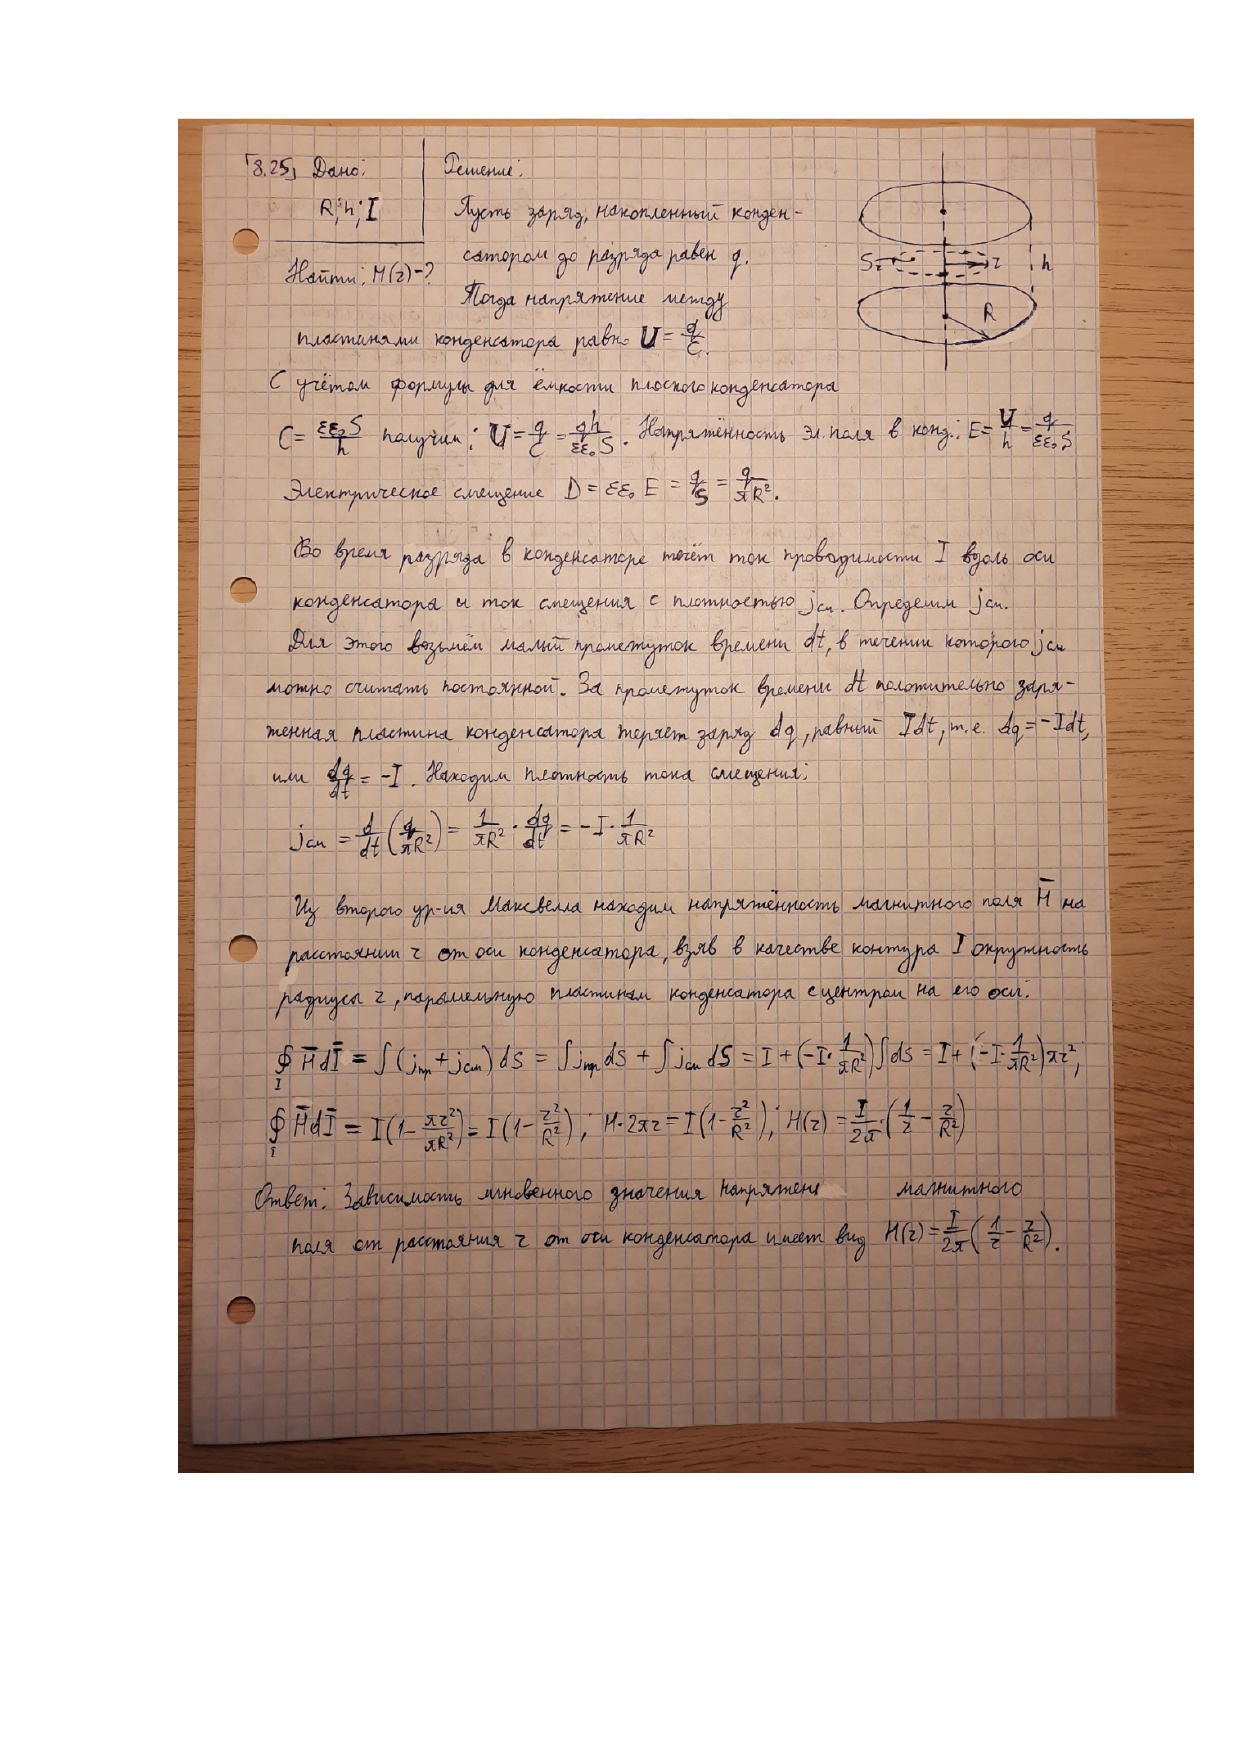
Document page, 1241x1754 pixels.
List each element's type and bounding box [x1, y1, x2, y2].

picture [179, 120, 1194, 1471]
